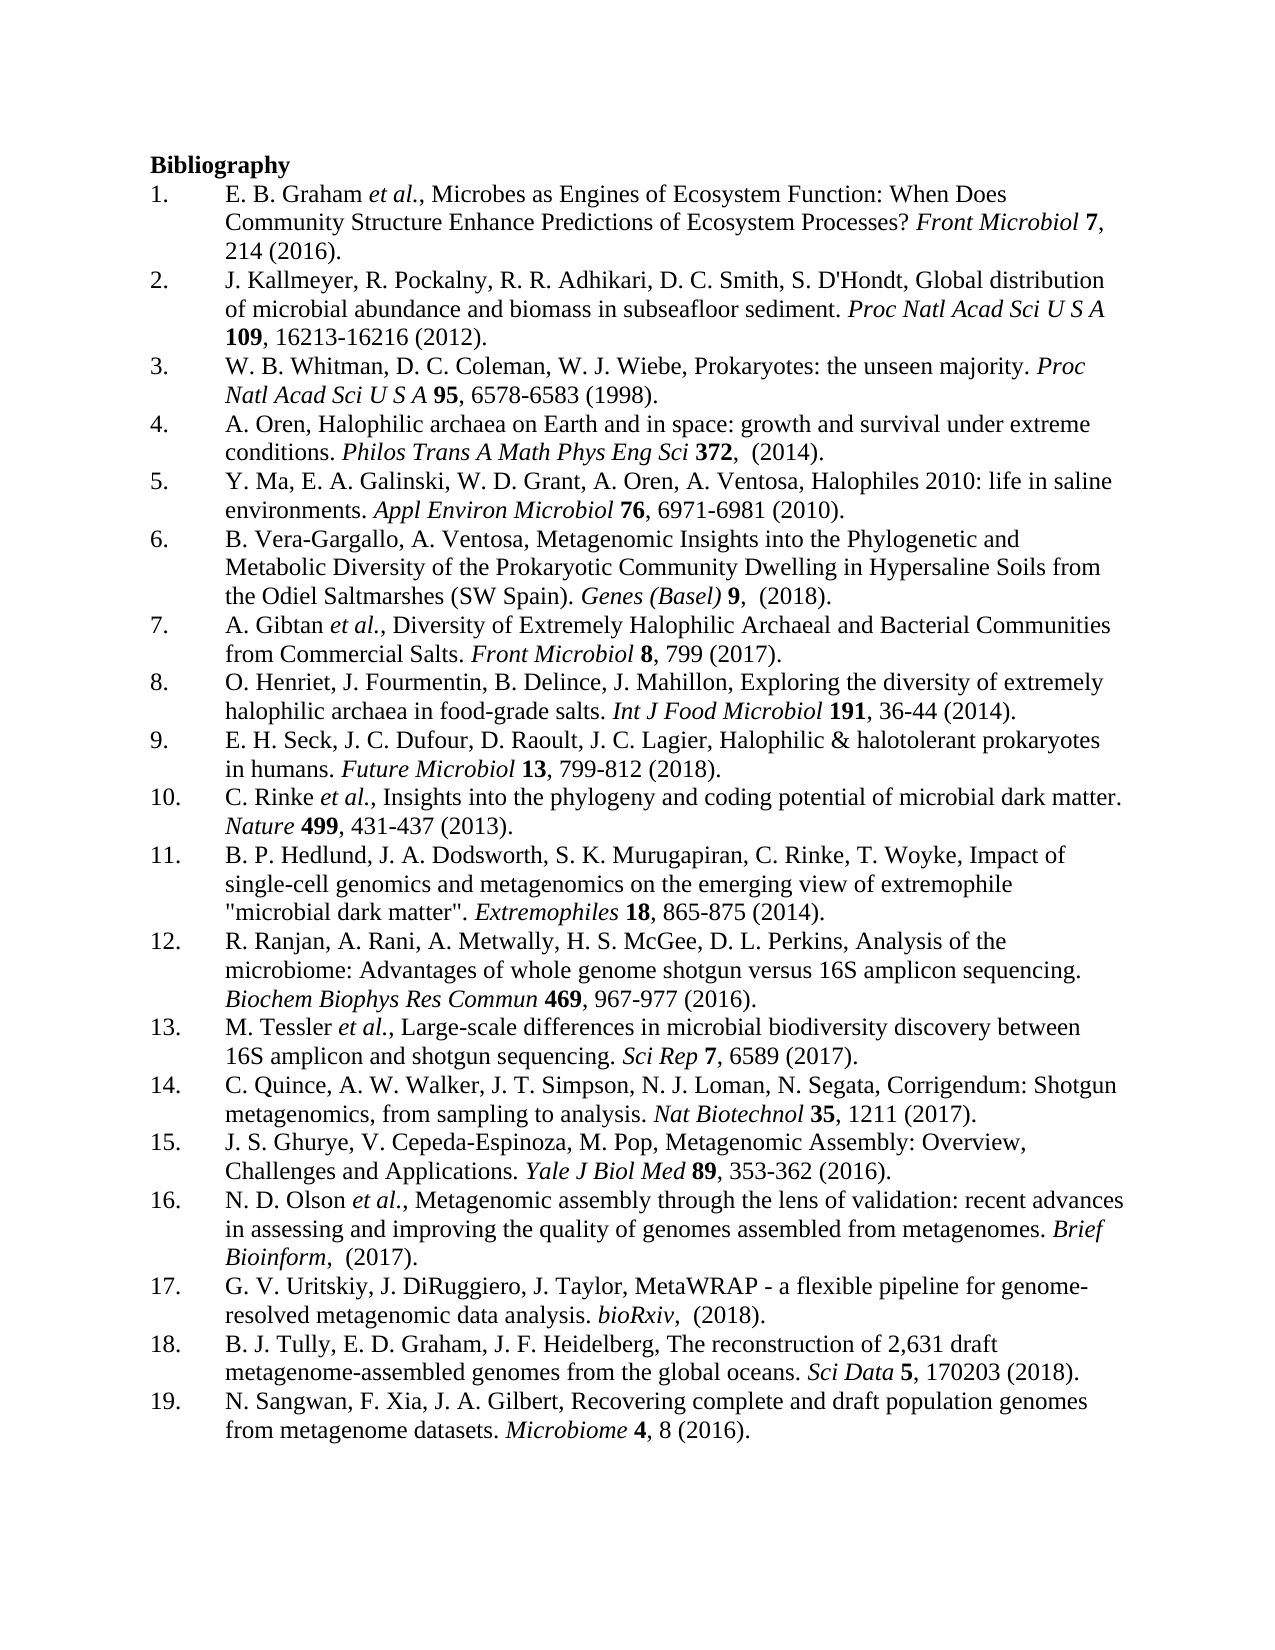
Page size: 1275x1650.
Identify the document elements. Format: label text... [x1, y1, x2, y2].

text Bibliography [150, 150, 1125, 179]
text 12. R. Ranjan, A. Rani, A. Metwally, H. S. McGee, D. L. Perkins, Analysis of the microbiome: Advantages of whole genome shotgun versus 16S amplicon sequencing. Biochem Biophys Res Commun 469, 967-977 (2016). [150, 926, 1125, 1012]
text 18. B. J. Tully, E. D. Graham, J. F. Heidelberg, The reconstruction of 2,631 draft metagenome-assembled genomes from the global oceans. Sci Data 5, 170203 (2018). [150, 1329, 1125, 1386]
text 15. J. S. Ghurye, V. Cepeda-Espinoza, M. Pop, Metagenomic Assembly: Overview, Challenges and Applications. Yale J Biol Med 89, 353-362 (2016). [150, 1127, 1125, 1185]
text 10. C. Rinke et al., Insights into the phylogeny and coding potential of microbial dark matter. Nature 499, 431-437 (2013). [150, 782, 1125, 840]
text 2. J. Kallmeyer, R. Pockalny, R. R. Adhikari, D. C. Smith, S. D'Hondt, Global distribution of microbial abundance and biomass in subseafloor sediment. Proc Natl Acad Sci U S A 109, 16213-16216 (2012). [150, 265, 1125, 351]
text 16. N. D. Olson et al., Metagenomic assembly through the lens of validation: recent advances in assessing and improving the quality of genomes assembled from metagenomes. Brief Bioinform, (2017). [150, 1185, 1125, 1271]
text 11. B. P. Hedlund, J. A. Dodsworth, S. K. Murugapiran, C. Rinke, T. Woyke, Impact of single-cell genomics and metagenomics on the emerging view of extremophile "microbial dark matter". Extremophiles 18, 865-875 (2014). [150, 840, 1125, 926]
text 7. A. Gibtan et al., Diversity of Extremely Halophilic Archaeal and Bacterial Communities from Commercial Salts. Front Microbiol 8, 799 (2017). [150, 610, 1125, 667]
text 4. A. Oren, Halophilic archaea on Earth and in space: growth and survival under extreme conditions. Philos Trans A Math Phys Eng Sci 372, (2014). [150, 409, 1125, 466]
text 19. N. Sangwan, F. Xia, J. A. Gilbert, Recovering complete and draft population genomes from metagenome datasets. Microbiome 4, 8 (2016). [150, 1386, 1125, 1444]
text 14. C. Quince, A. W. Walker, J. T. Simpson, N. J. Loman, N. Segata, Corrigendum: Shotgun metagenomics, from sampling to analysis. Nat Biotechnol 35, 1211 (2017). [150, 1070, 1125, 1127]
text 9. E. H. Seck, J. C. Dufour, D. Raoult, J. C. Lagier, Halophilic & halotolerant prokaryotes in humans. Future Microbiol 13, 799-812 (2018). [150, 725, 1125, 782]
text 1. E. B. Graham et al., Microbes as Engines of Ecosystem Function: When Does Community Structure Enhance Predictions of Ecosystem Processes? Front Microbiol 7, 214 (2016). [150, 179, 1125, 265]
text 8. O. Henriet, J. Fourmentin, B. Delince, J. Mahillon, Exploring the diversity of extremely halophilic archaea in food-grade salts. Int J Food Microbiol 191, 36-44 (2014). [150, 667, 1125, 725]
text 3. W. B. Whitman, D. C. Coleman, W. J. Wiebe, Prokaryotes: the unseen majority. Proc Natl Acad Sci U S A 95, 6578-6583 (1998). [150, 351, 1125, 409]
text 13. M. Tessler et al., Large-scale differences in microbial biodiversity discovery between 16S amplicon and shotgun sequencing. Sci Rep 7, 6589 (2017). [150, 1012, 1125, 1070]
text 5. Y. Ma, E. A. Galinski, W. D. Grant, A. Oren, A. Ventosa, Halophiles 2010: life in saline environments. Appl Environ Microbiol 76, 6971-6981 (2010). [150, 466, 1125, 524]
text 6. B. Vera-Gargallo, A. Ventosa, Metagenomic Insights into the Phylogenetic and Metabolic Diversity of the Prokaryotic Community Dwelling in Hypersaline Soils from the Odiel Saltmarshes (SW Spain). Genes (Basel) 9, (2018). [150, 524, 1125, 610]
text 17. G. V. Uritskiy, J. DiRuggiero, J. Taylor, MetaWRAP - a flexible pipeline for genome-resolved metagenomic data analysis. bioRxiv, (2018). [150, 1271, 1125, 1329]
